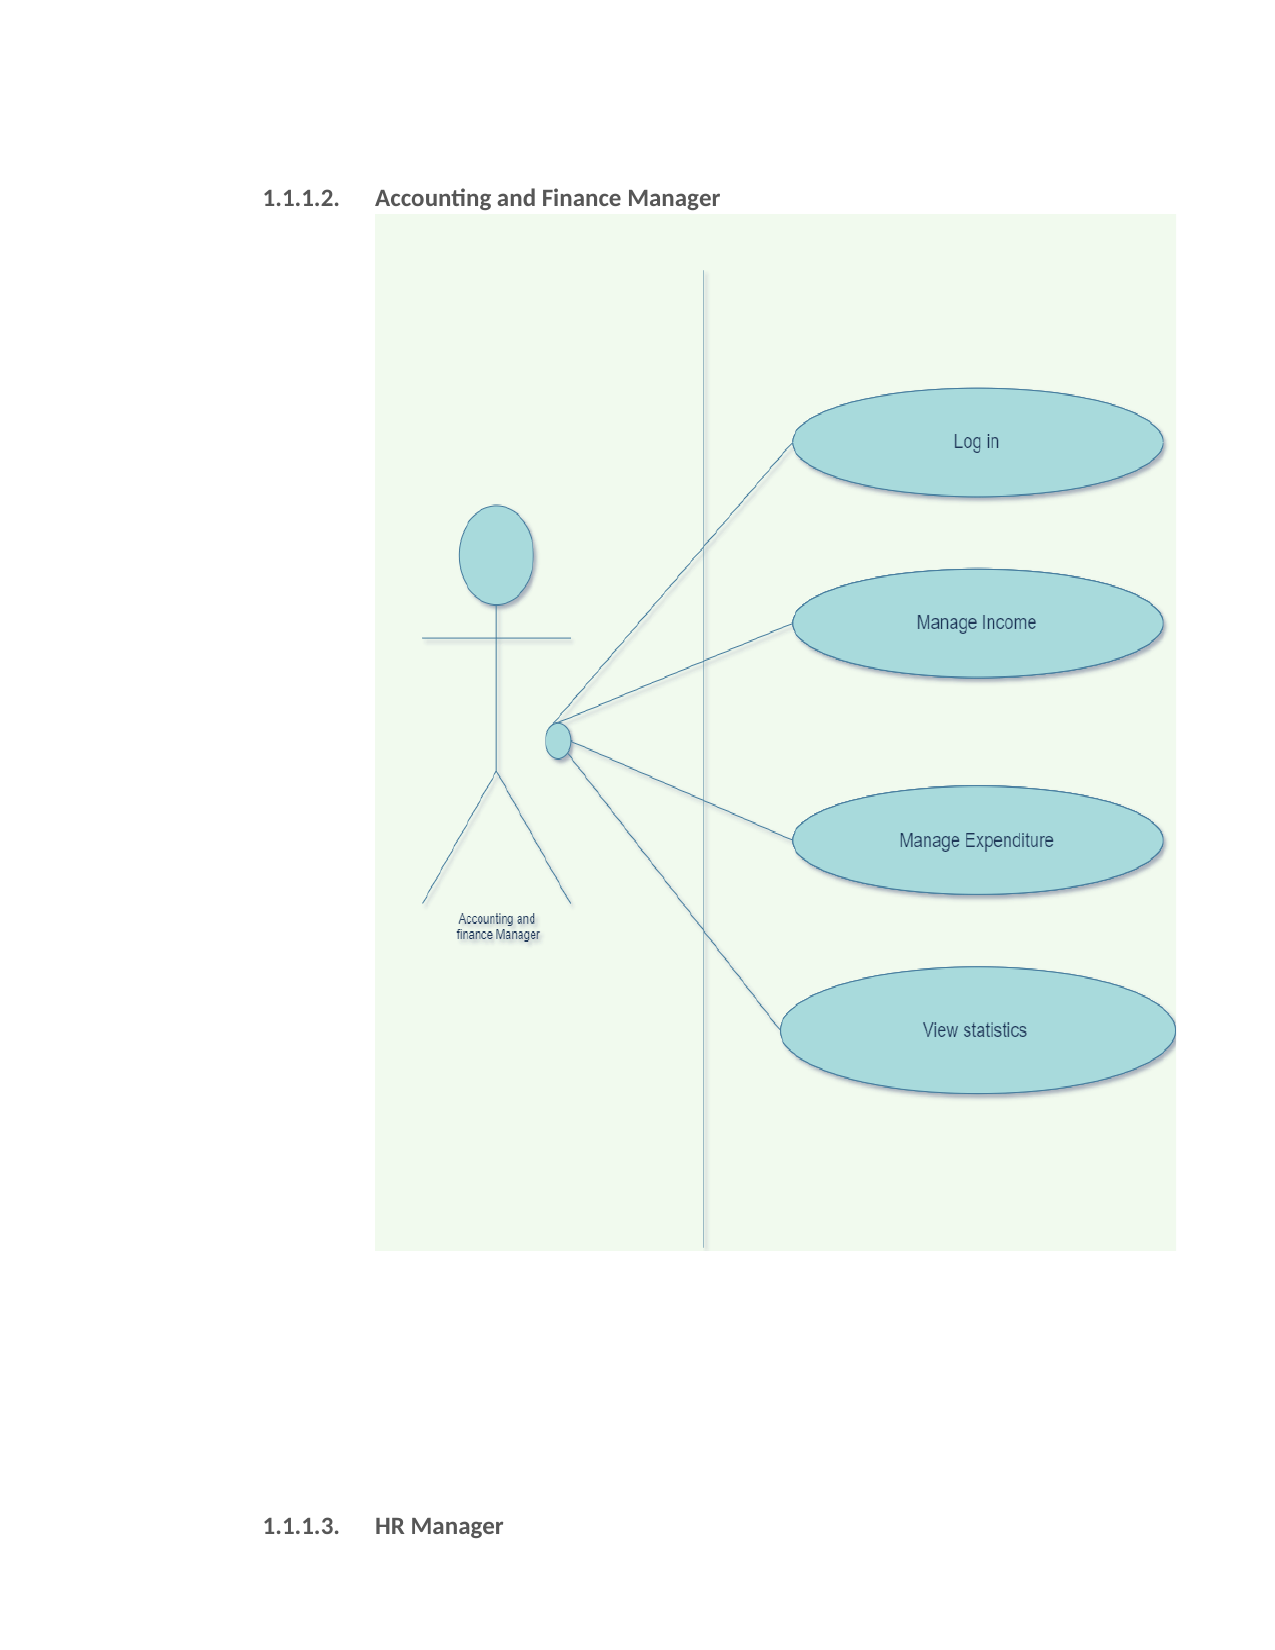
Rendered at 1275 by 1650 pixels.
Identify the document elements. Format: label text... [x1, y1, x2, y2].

list HR Manager [262, 1510, 1200, 1541]
picture [375, 214, 1177, 1251]
list Accounting and Finance Manager [262, 182, 1200, 213]
